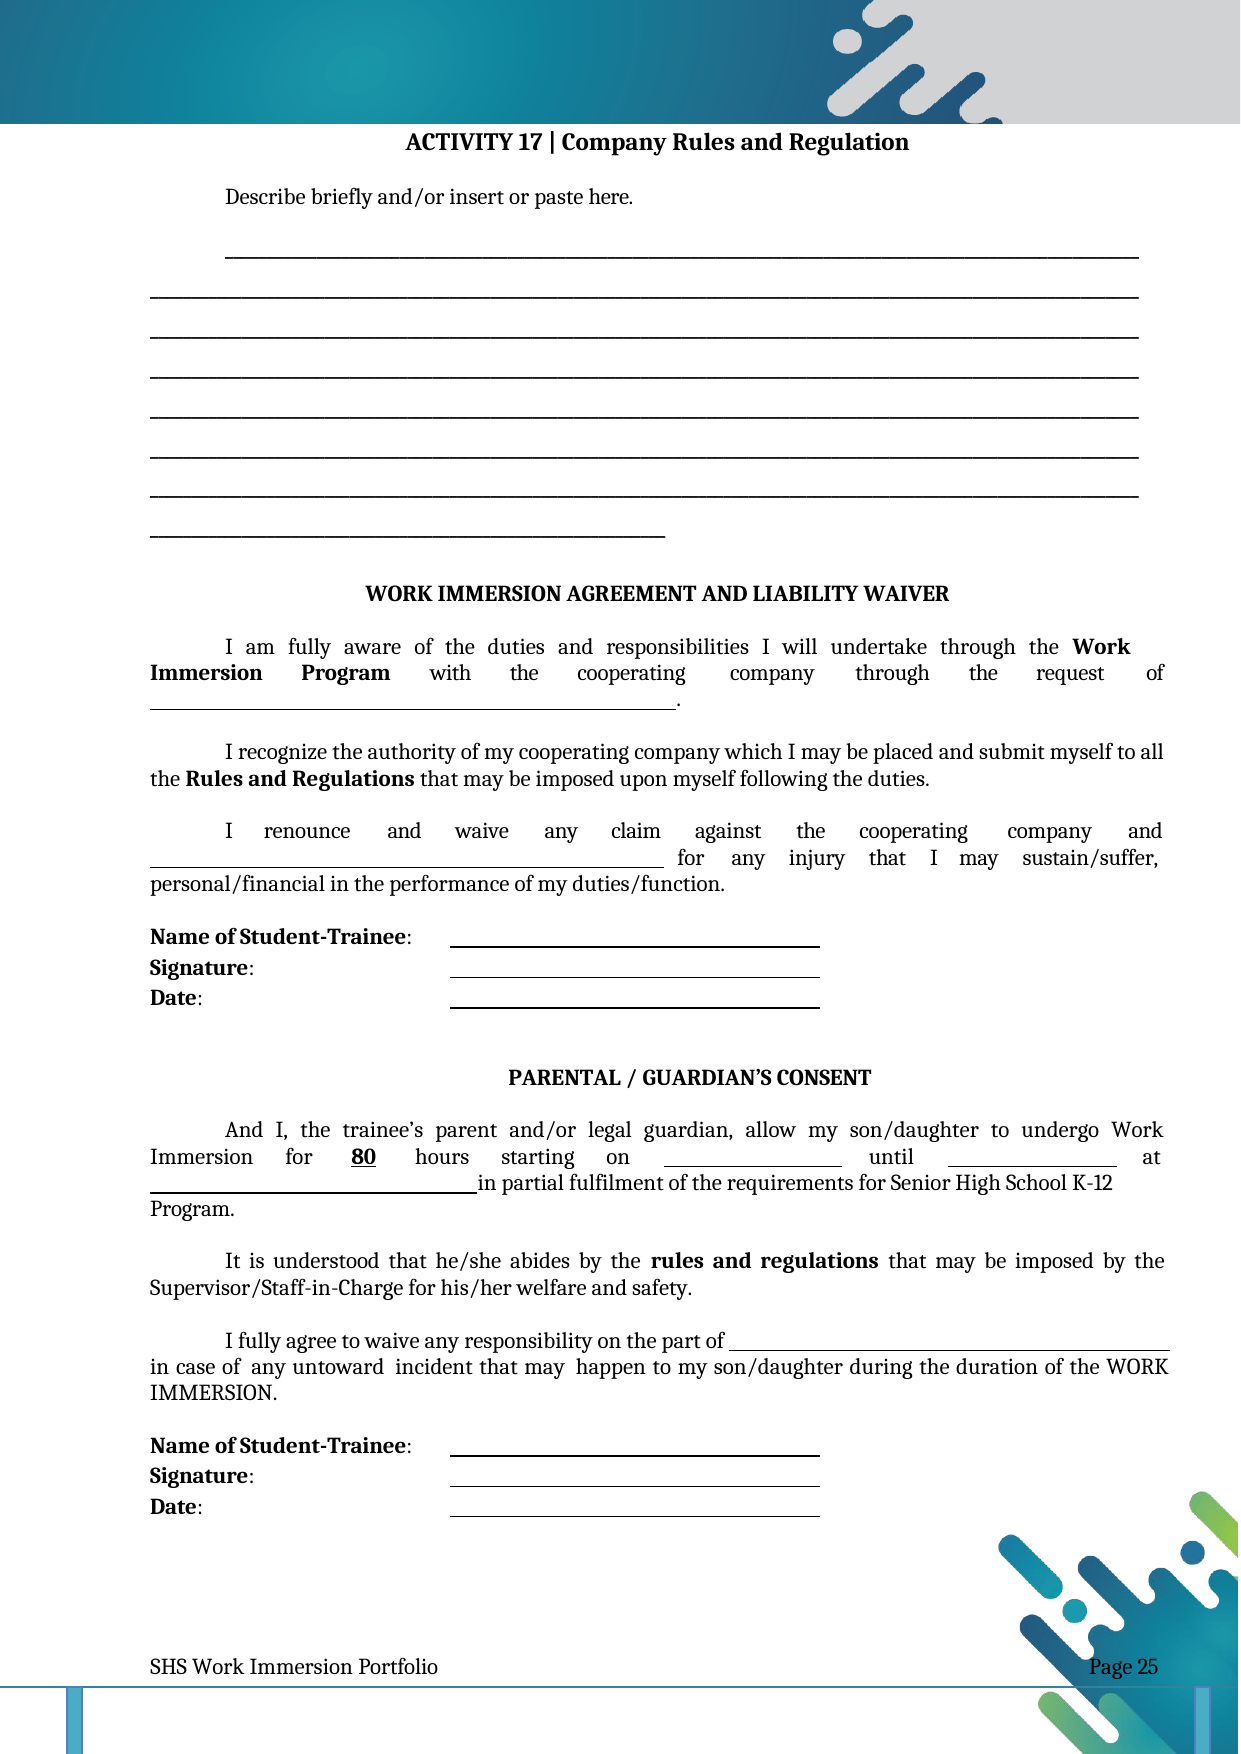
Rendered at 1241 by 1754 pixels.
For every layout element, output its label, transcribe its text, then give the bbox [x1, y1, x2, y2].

text in partial fulfilment of the requirements for Senior High School K-12 Program. [150, 1170, 1166, 1222]
text Describe briefly and/or insert or paste here. [225, 183, 1196, 210]
picture [998, 1491, 1238, 1754]
text _______________________________________________________________________________________________________________________ [150, 395, 1196, 422]
text It is understood that he/she abides by the rules and regulations that may be imposed by the Supervisor/Staff-in-Charge for his/her welfare and safety. [150, 1248, 1165, 1301]
subtitle PARENTAL / GUARDIAN’S CONSENT [508, 1064, 1196, 1091]
text Date: [150, 985, 1196, 1011]
text _______________________________________________________________________________________________________________________ [150, 475, 1196, 501]
text Signature: [150, 1463, 1196, 1489]
text Name of Student-Trainee: [150, 924, 1196, 950]
text I recognize the authority of my cooperating company which I may be placed and submit myself to all the Rules and Regulations that may be imposed upon myself following the duties. [150, 739, 1166, 792]
text And I, the trainee’s parent and/or legal guardian, allow my son/daughter to undergo Work Immersion for 80 hours starting on until at [150, 1117, 1165, 1170]
text . [150, 686, 1196, 713]
text I renounce and waive any claim against the cooperating company and [225, 818, 1196, 844]
text ______________________________________________________________________________________________________________ [225, 236, 1196, 262]
text Date: [150, 1493, 1196, 1520]
text _______________________________________________________________________________________________________________________ [150, 435, 1196, 462]
text Signature: [150, 954, 1196, 981]
text _______________________________________________________________________________________________________________________ [150, 276, 1196, 302]
text Name of Student-Trainee: [150, 1433, 1196, 1459]
subtitle WORK IMMERSION AGREEMENT AND LIABILITY WAIVER [135, 581, 1179, 607]
text ______________________________________________________________ [150, 515, 1196, 541]
text I fully agree to waive any responsibility on the part of in case of any untoward incident that may happen to my son/daughter during the duration of the WORK IMMERSION. [150, 1327, 1170, 1406]
subtitle ACTIVITY 17 | Company Rules and Regulation [143, 128, 1172, 157]
text _______________________________________________________________________________________________________________________ [150, 356, 1196, 382]
text for any injury that I may sustain/suffer, personal/financial in the performance of my duties/function. [150, 844, 1166, 897]
picture [998, 1688, 1194, 1754]
text I am fully aware of the duties and responsibilities I will undertake through the Work Immersion Program with the cooperating company through the request of [150, 633, 1166, 686]
picture [0, 0, 1241, 124]
text _______________________________________________________________________________________________________________________ [150, 316, 1196, 342]
